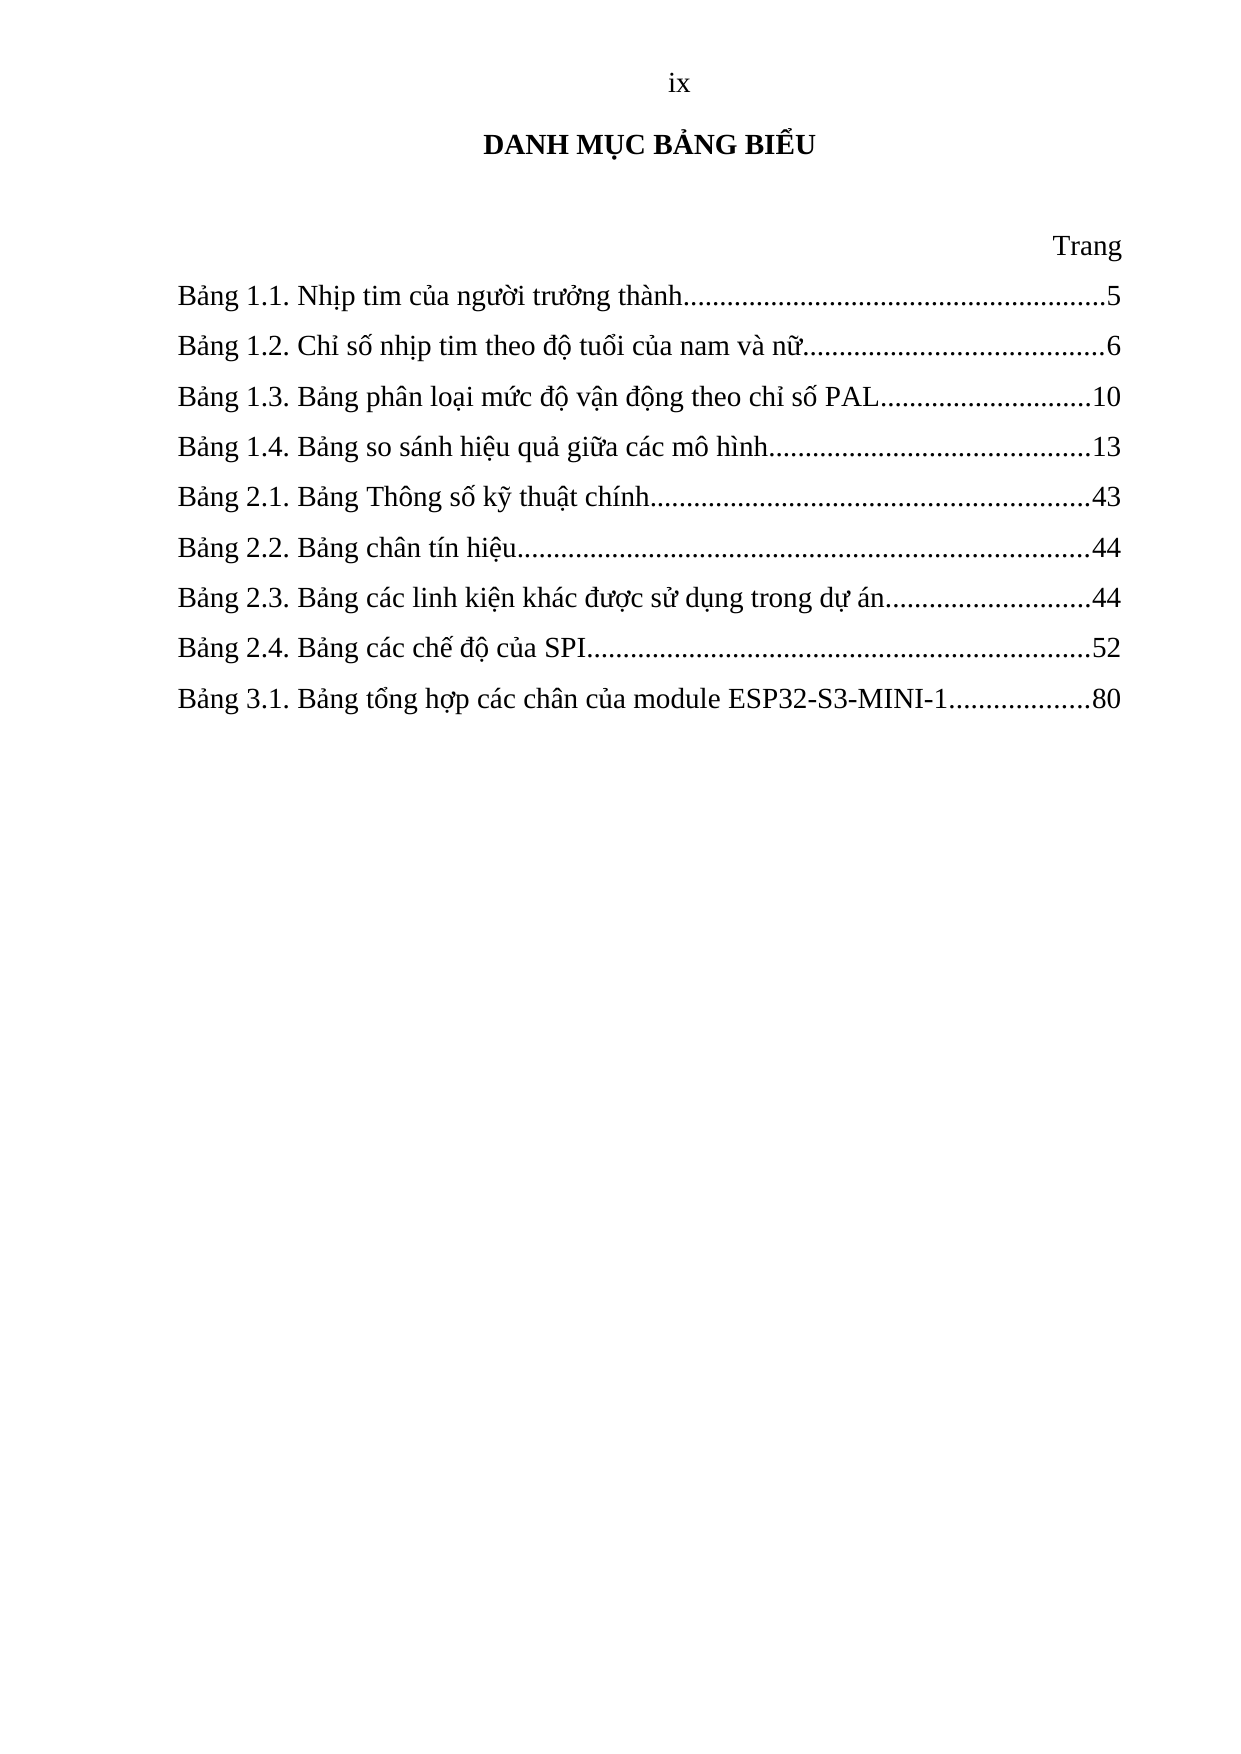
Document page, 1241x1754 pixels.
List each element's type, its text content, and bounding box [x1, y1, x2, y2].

text Trang [177, 228, 1122, 261]
text Bảng 2.4. Bảng các chế độ của SPI 52 [177, 630, 1122, 664]
subtitle DANH MỤC BẢNG BIỂU [177, 127, 1122, 161]
text Bảng 1.2. Chỉ số nhịp tim theo độ tuổi của nam và nữ 6 [177, 328, 1122, 362]
text Bảng 3.1. Bảng tổng hợp các chân của module ESP32-S3-MINI-1 80 [177, 681, 1122, 714]
text Bảng 1.1. Nhịp tim của người trưởng thành 5 [177, 278, 1122, 312]
text Bảng 2.3. Bảng các linh kiện khác được sử dụng trong dự án. 44 [177, 580, 1122, 614]
text Bảng 1.3. Bảng phân loại mức độ vận động theo chỉ số PAL 10 [177, 379, 1122, 412]
text Bảng 2.2. Bảng chân tín hiệu. 44 [177, 530, 1122, 563]
text Bảng 1.4. Bảng so sánh hiệu quả giữa các mô hình 13 [177, 429, 1122, 463]
text Bảng 2.1. Bảng Thông số kỹ thuật chính. 43 [177, 479, 1122, 513]
